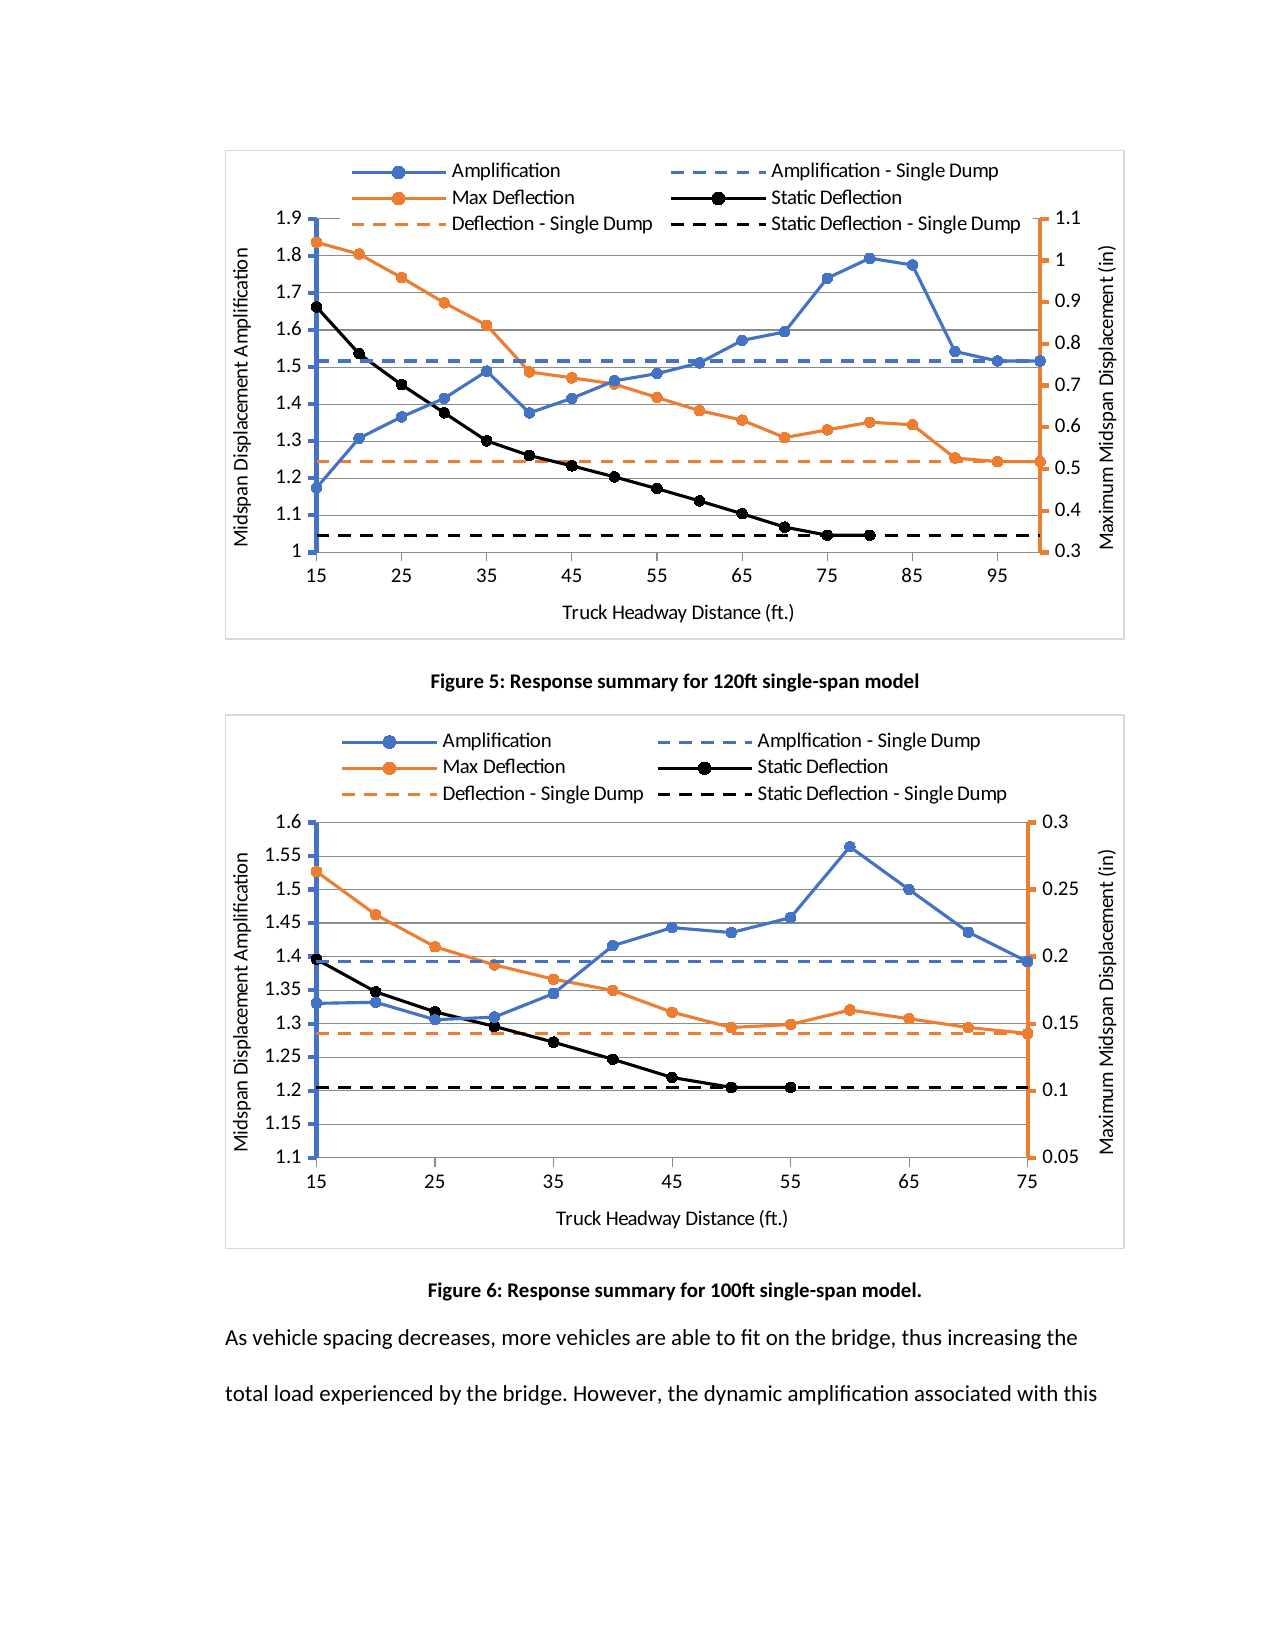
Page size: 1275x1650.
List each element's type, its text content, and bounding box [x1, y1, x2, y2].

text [225, 1323, 1125, 1408]
